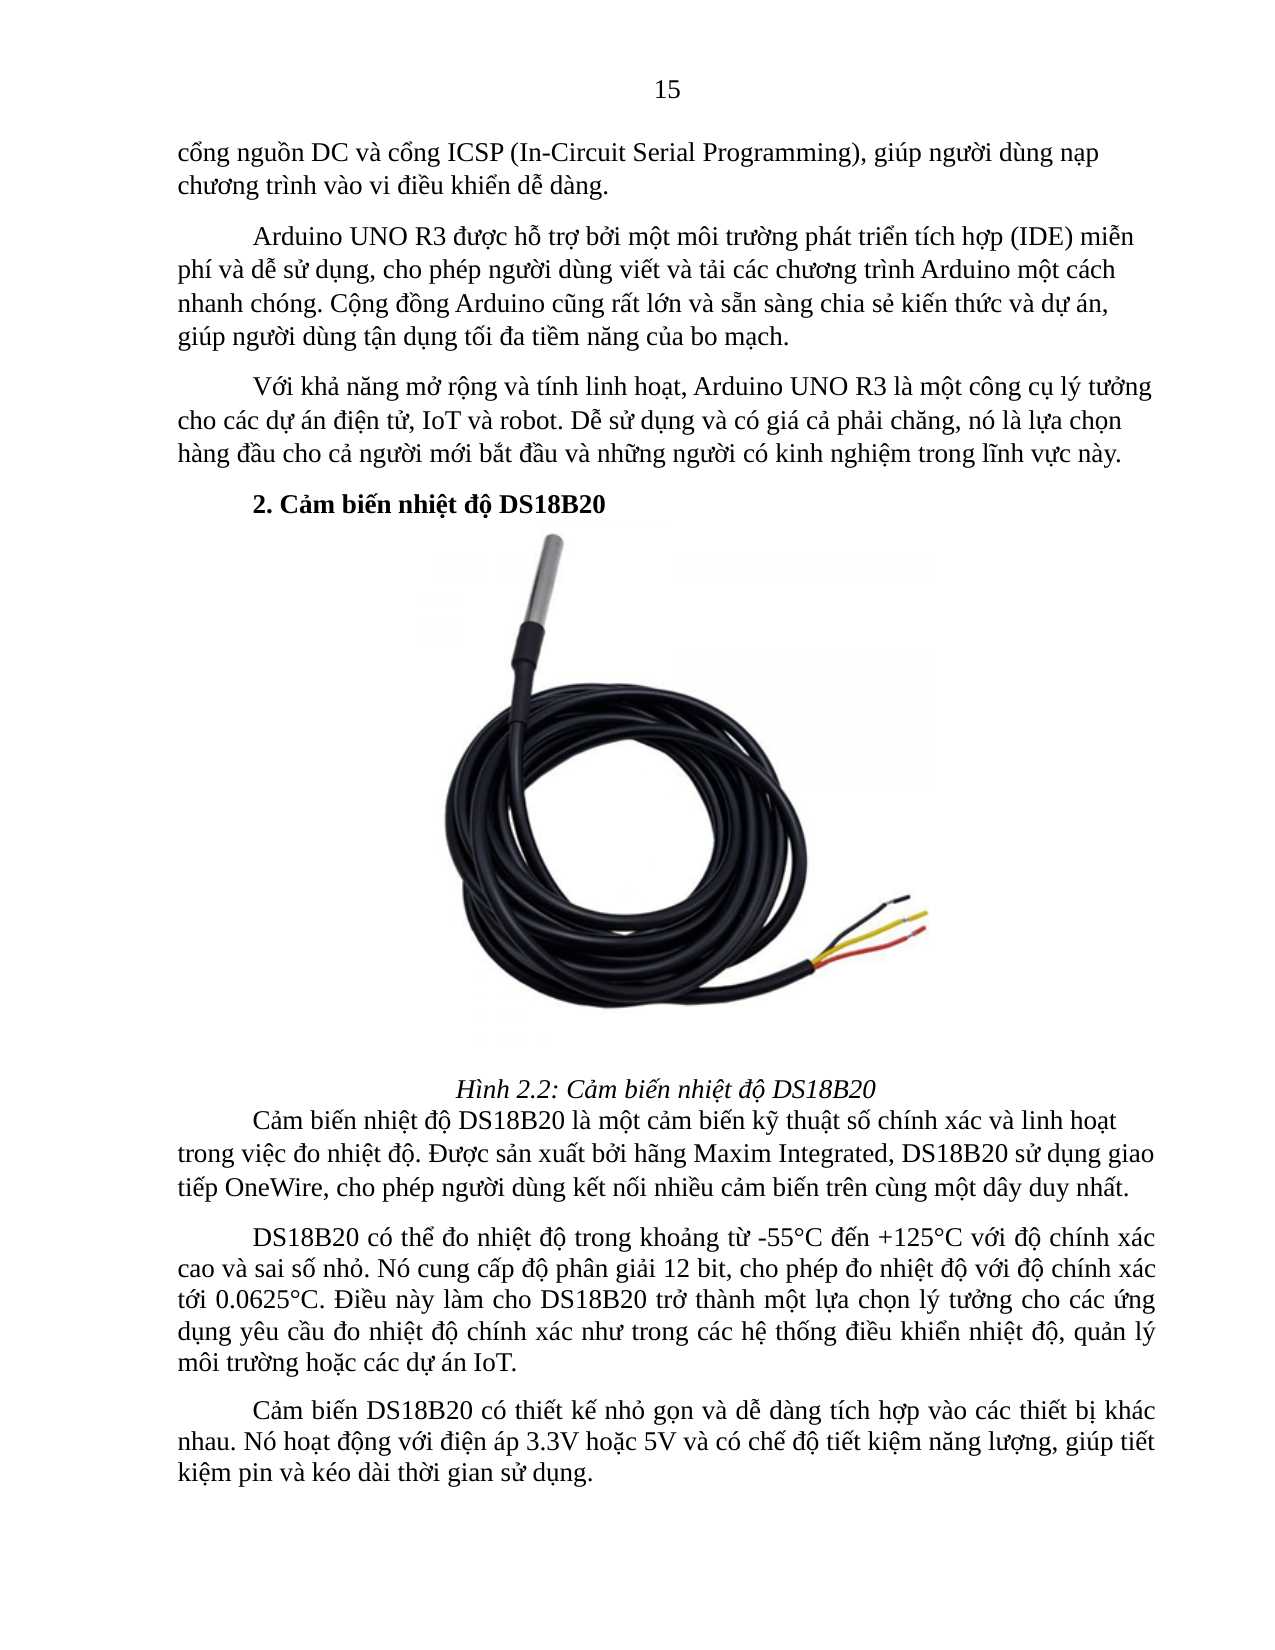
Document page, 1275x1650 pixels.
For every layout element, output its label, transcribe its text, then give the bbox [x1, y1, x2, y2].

text Với khả năng mở rộng và tính linh hoạt, Arduino UNO R3 là một công cụ lý tưởng cho các dự án điện tử, IoT và robot. Dễ sử dụng và có giá cả phải chăng, nó là lựa chọn hàng đầu cho cả người mới bắt đầu và những người có kinh nghiệm trong lĩnh vực này. [177, 370, 1157, 469]
subtitle 2. Cảm biến nhiệt độ DS18B20 [252, 488, 1157, 519]
subtitle Hình 2.2: Cảm biến nhiệt độ DS18B20 [177, 1073, 1157, 1104]
text Cảm biến DS18B20 có thiết kế nhỏ gọn và dễ dàng tích hợp vào các thiết bị khác nhau. Nó hoạt động với điện áp 3.3V hoặc 5V và có chế độ tiết kiệm năng lượng, giúp tiết kiệm pin và kéo dài thời gian sử dụng. [177, 1394, 1157, 1487]
text Cảm biến nhiệt độ DS18B20 là một cảm biến kỹ thuật số chính xác và linh hoạt trong việc đo nhiệt độ. Được sản xuất bởi hãng Maxim Integrated, DS18B20 sử dụng giao tiếp OneWire, cho phép người dùng kết nối nhiều cảm biến trên cùng một dây duy nhất. [177, 1104, 1157, 1202]
text DS18B20 có thể đo nhiệt độ trong khoảng từ -55°C đến +125°C với độ chính xác cao và sai số nhỏ. Nó cung cấp độ phân giải 12 bit, cho phép đo nhiệt độ với độ chính xác tới 0.0625°C. Điều này làm cho DS18B20 trở thành một lựa chọn lý tưởng cho các ứng dụng yêu cầu đo nhiệt độ chính xác như trong các hệ thống điều khiển nhiệt độ, quản lý môi trường hoặc các dự án IoT. [177, 1221, 1157, 1377]
text Arduino UNO R3 được hỗ trợ bởi một môi trường phát triển tích hợp (IDE) miễn phí và dễ sử dụng, cho phép người dùng viết và tải các chương trình Arduino một cách nhanh chóng. Cộng đồng Arduino cũng rất lớn và sẵn sàng chia sẻ kiến thức và dự án, giúp người dùng tận dụng tối đa tiềm năng của bo mạch. [177, 219, 1157, 351]
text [177, 136, 1157, 201]
picture [398, 518, 936, 1057]
